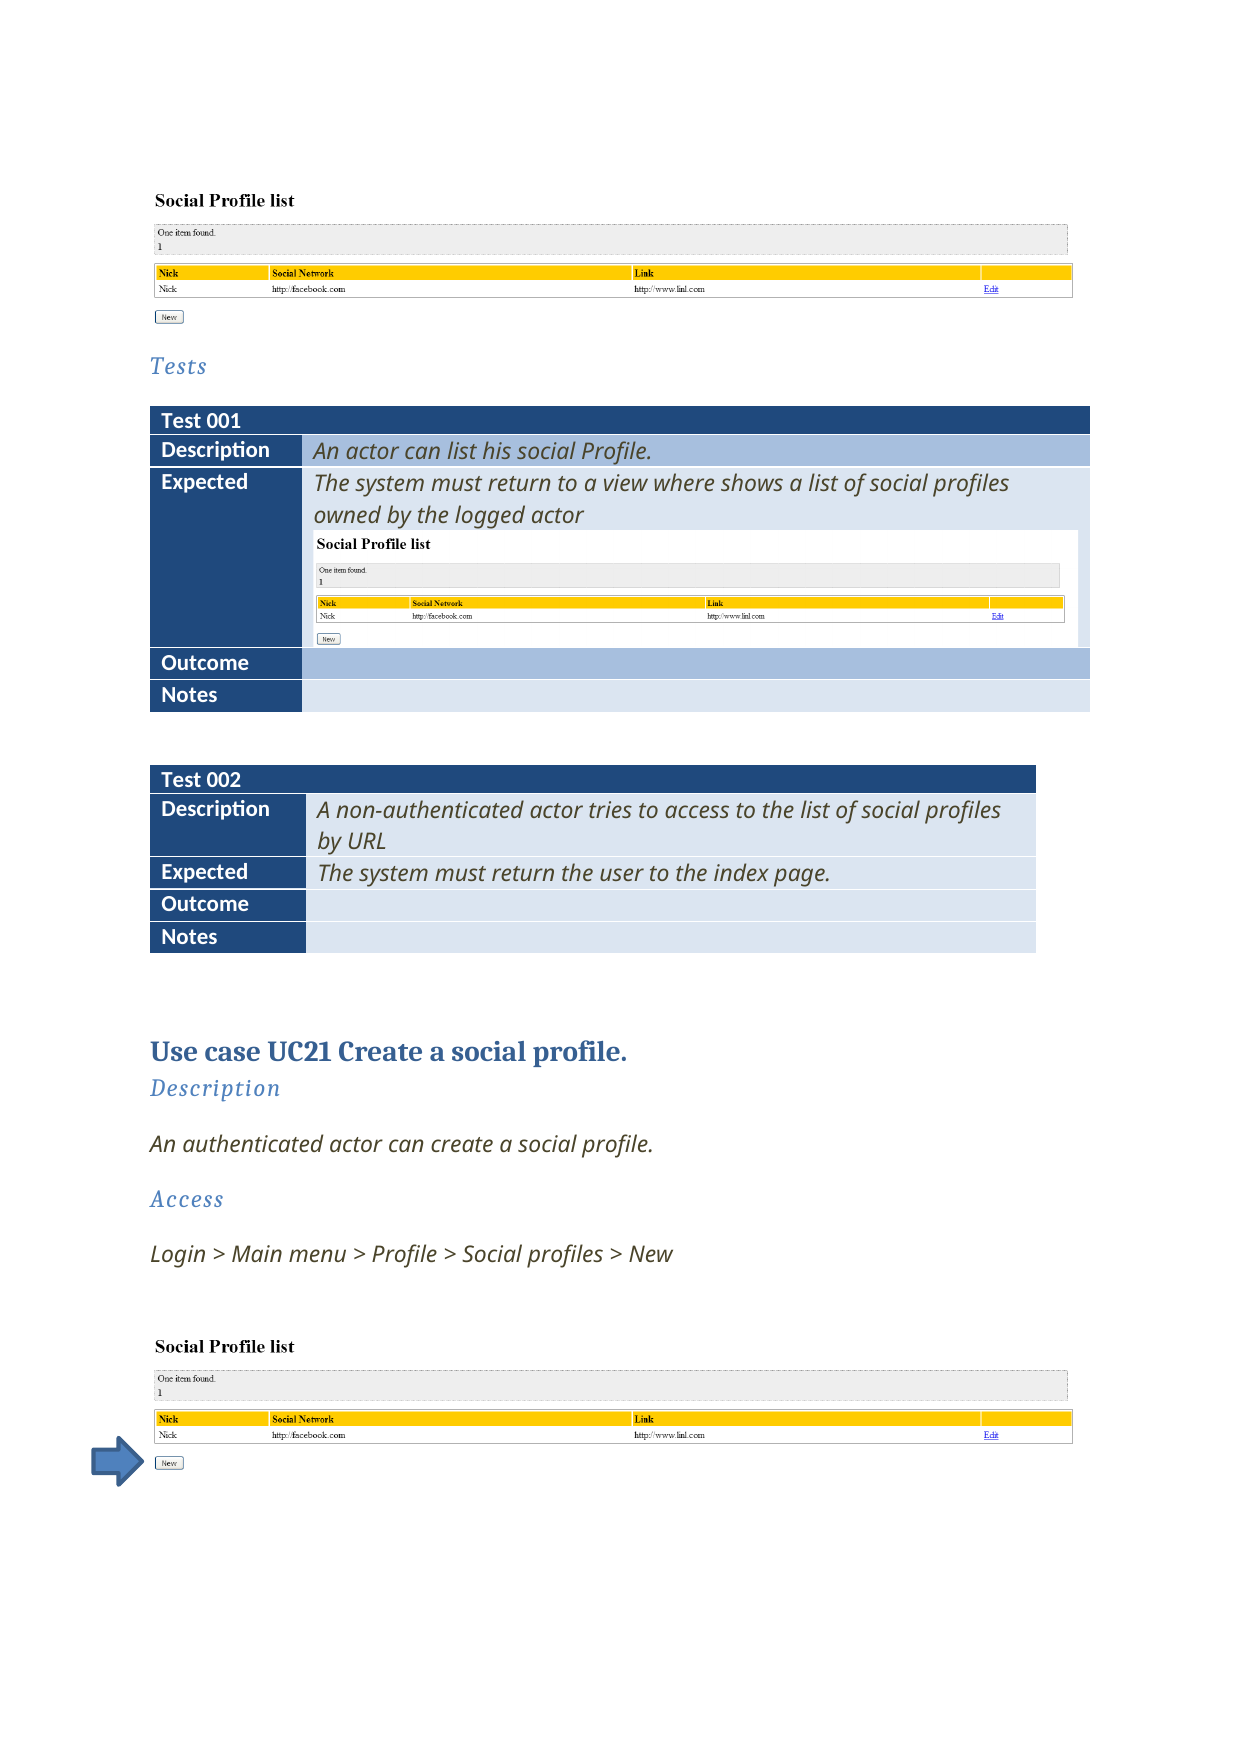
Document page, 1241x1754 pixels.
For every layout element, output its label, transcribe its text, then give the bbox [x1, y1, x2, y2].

subtitle Tests [150, 352, 1090, 381]
text Login > Main menu > Profile > Social profiles > New [150, 1238, 1090, 1269]
table_cell The system must return to a view where shows a list of social profiles owned by the logged actor [302, 468, 1090, 647]
picture [150, 1328, 1091, 1473]
table_cell [302, 648, 1090, 679]
table_cell Description [150, 794, 306, 856]
table_cell [302, 680, 1090, 712]
text An authenticated actor can create a social profile. [150, 1128, 1090, 1159]
table_cell Notes [150, 680, 302, 712]
subtitle Use case UC21 Create a social profile. [150, 1035, 1090, 1069]
picture [150, 183, 1091, 327]
table_cell Expected [150, 857, 306, 888]
table_cell Expected [150, 468, 302, 647]
table_header Test 002 [150, 765, 1036, 793]
table_cell Outcome [150, 890, 306, 921]
table_cell The system must return the user to the index page. [306, 857, 1036, 888]
table_header Test 001 [150, 406, 1090, 434]
picture [313, 530, 1079, 647]
subtitle Access [150, 1184, 1090, 1213]
table_cell Outcome [150, 648, 302, 679]
table_cell [306, 922, 1036, 953]
table_cell A non-authenticated actor tries to access to the list of social profiles by URL [306, 794, 1036, 856]
table_cell An actor can list his social Profile. [302, 435, 1090, 466]
subtitle Description [150, 1074, 1090, 1103]
table_cell Description [150, 435, 302, 466]
table_cell [306, 890, 1036, 921]
table_cell Notes [150, 922, 306, 953]
